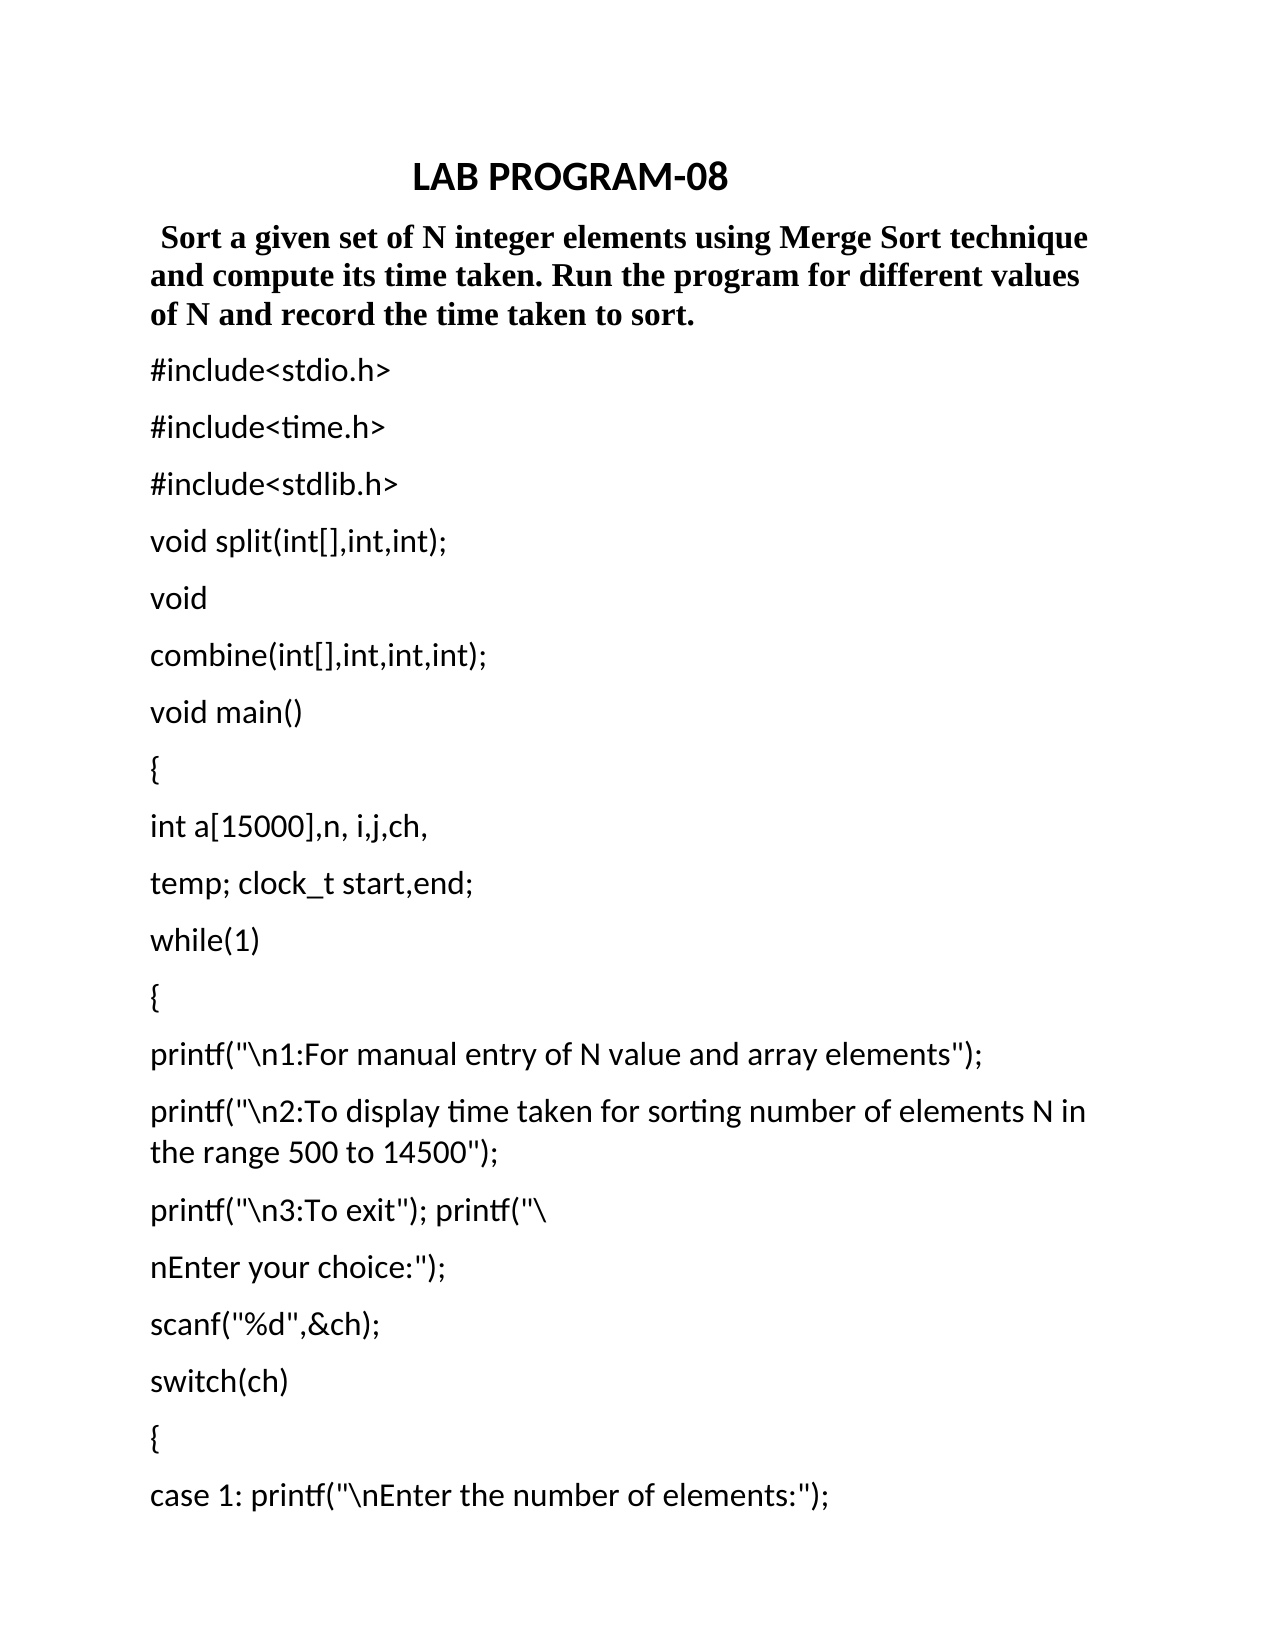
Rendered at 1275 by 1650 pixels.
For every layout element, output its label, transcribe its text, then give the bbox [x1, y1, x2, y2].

text { [150, 748, 1164, 789]
text #include<stdio.h> #include<time.h> #include<stdlib.h> void split(int[],int,int); [150, 349, 452, 561]
text { [150, 1417, 1164, 1457]
text switch(ch) [150, 1360, 1164, 1401]
text printf("\n2:To display time taken for sorting number of elements N in the range 500 to 14500"); [150, 1090, 1122, 1172]
text void combine(int[],int,int,int); void main() [150, 577, 552, 732]
text printf("\n1:For manual entry of N value and array elements"); [150, 1033, 1164, 1074]
text printf("\n3:To exit"); printf("\nEnter your choice:"); scanf("%d",&ch); [150, 1189, 555, 1343]
text while(1) [150, 919, 1164, 960]
text int a[15000],n, i,j,ch, temp; clock_t start,end; [150, 805, 515, 903]
subtitle LAB PROGRAM-08 [412, 150, 1164, 201]
text { [150, 976, 1164, 1016]
text case 1: printf("\nEnter the number of elements:"); [150, 1474, 1164, 1515]
subtitle Sort a given set of N integer elements using Merge Sort technique and compute its time taken. Run the program for different values of N and record the time taken to sort. [150, 217, 1111, 332]
